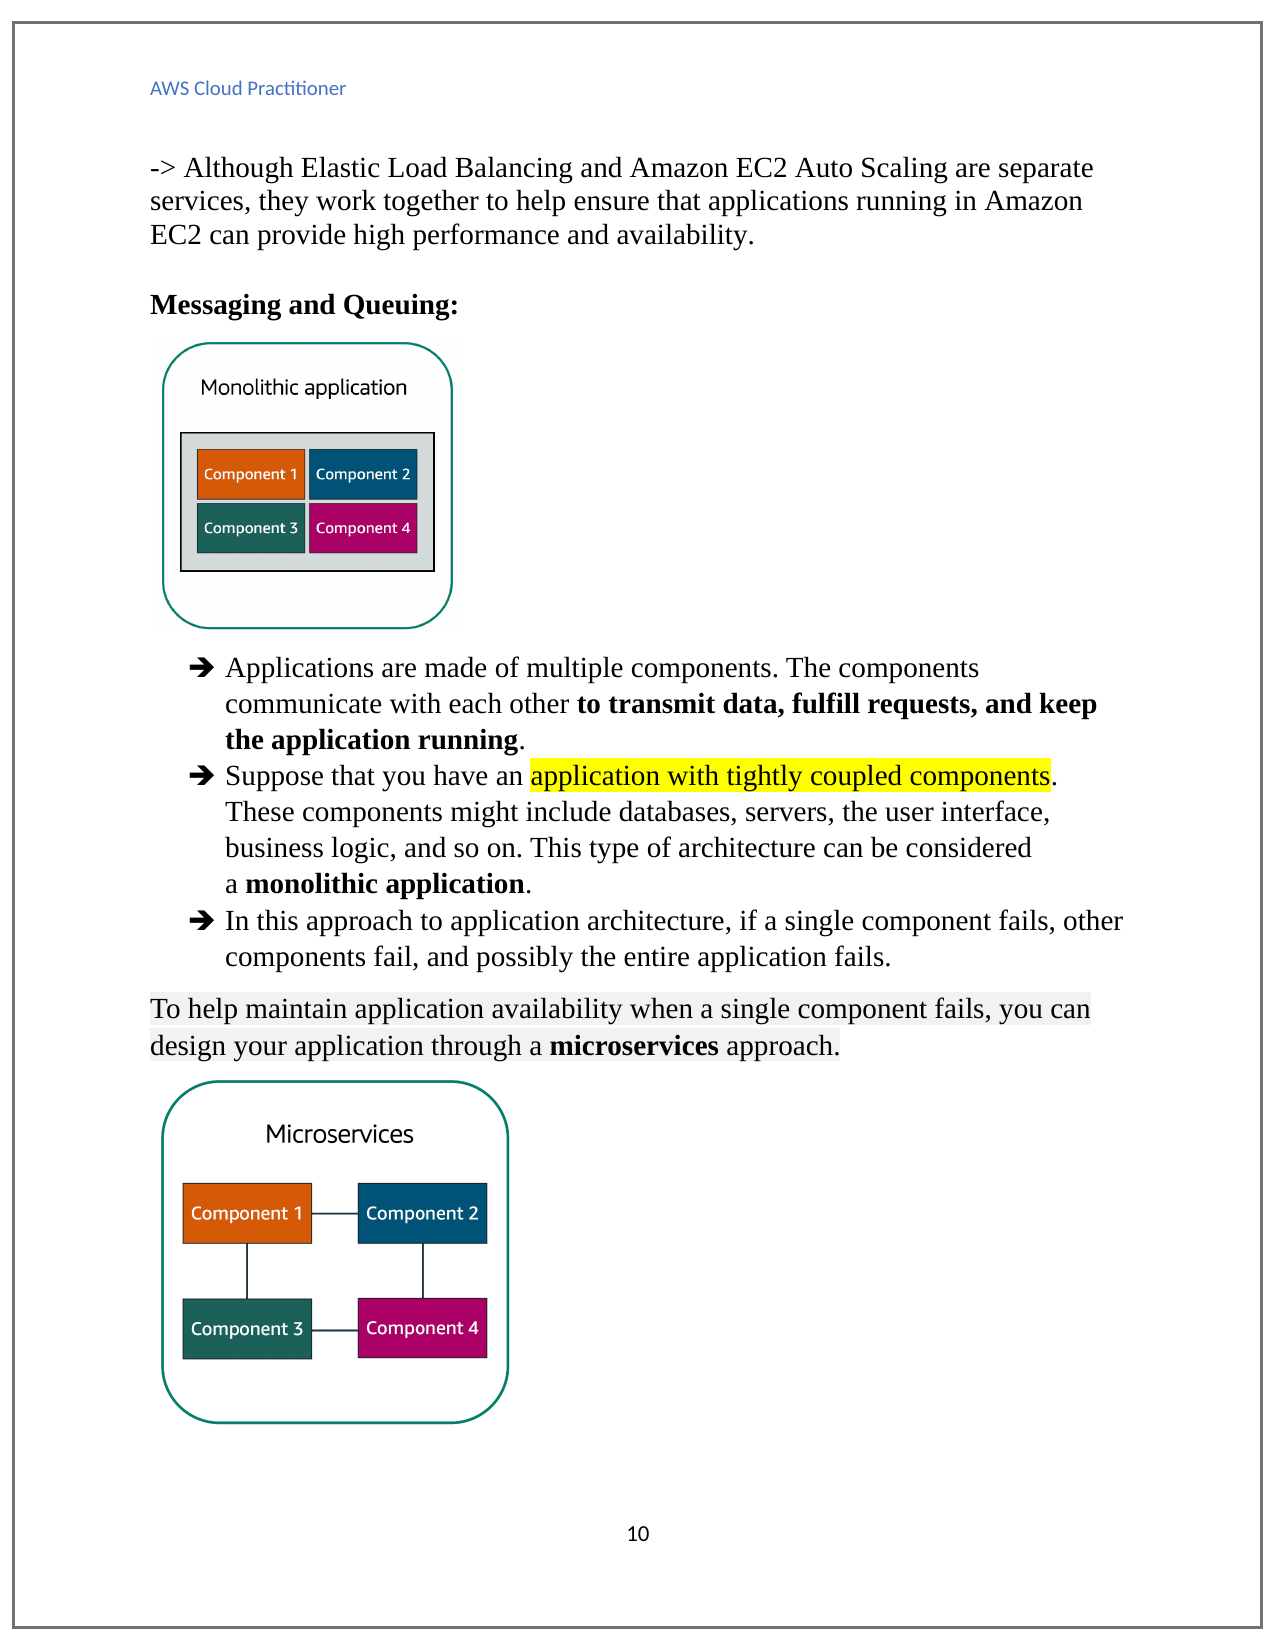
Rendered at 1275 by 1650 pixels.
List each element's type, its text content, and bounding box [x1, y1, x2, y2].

picture [150, 1080, 510, 1426]
list Applications are made of multiple components. The components communicate with each other to transmit data, fulfill requests, and keep the application running. [187, 650, 1125, 756]
text Messaging and Queuing: [150, 251, 1125, 320]
text To help maintain application availability when a single component fails, you can design your application through a microservices approach. [150, 992, 1125, 1061]
list In this approach to application architecture, if a single component fails, other components fail, and possibly the entire application fails. [187, 903, 1125, 972]
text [150, 150, 1125, 251]
picture [150, 339, 462, 631]
list Suppose that you have an application with tightly coupled components. These components might include databases, servers, the user interface, business logic, and so on. This type of architecture can be considered a monolithic application. [187, 758, 1125, 900]
